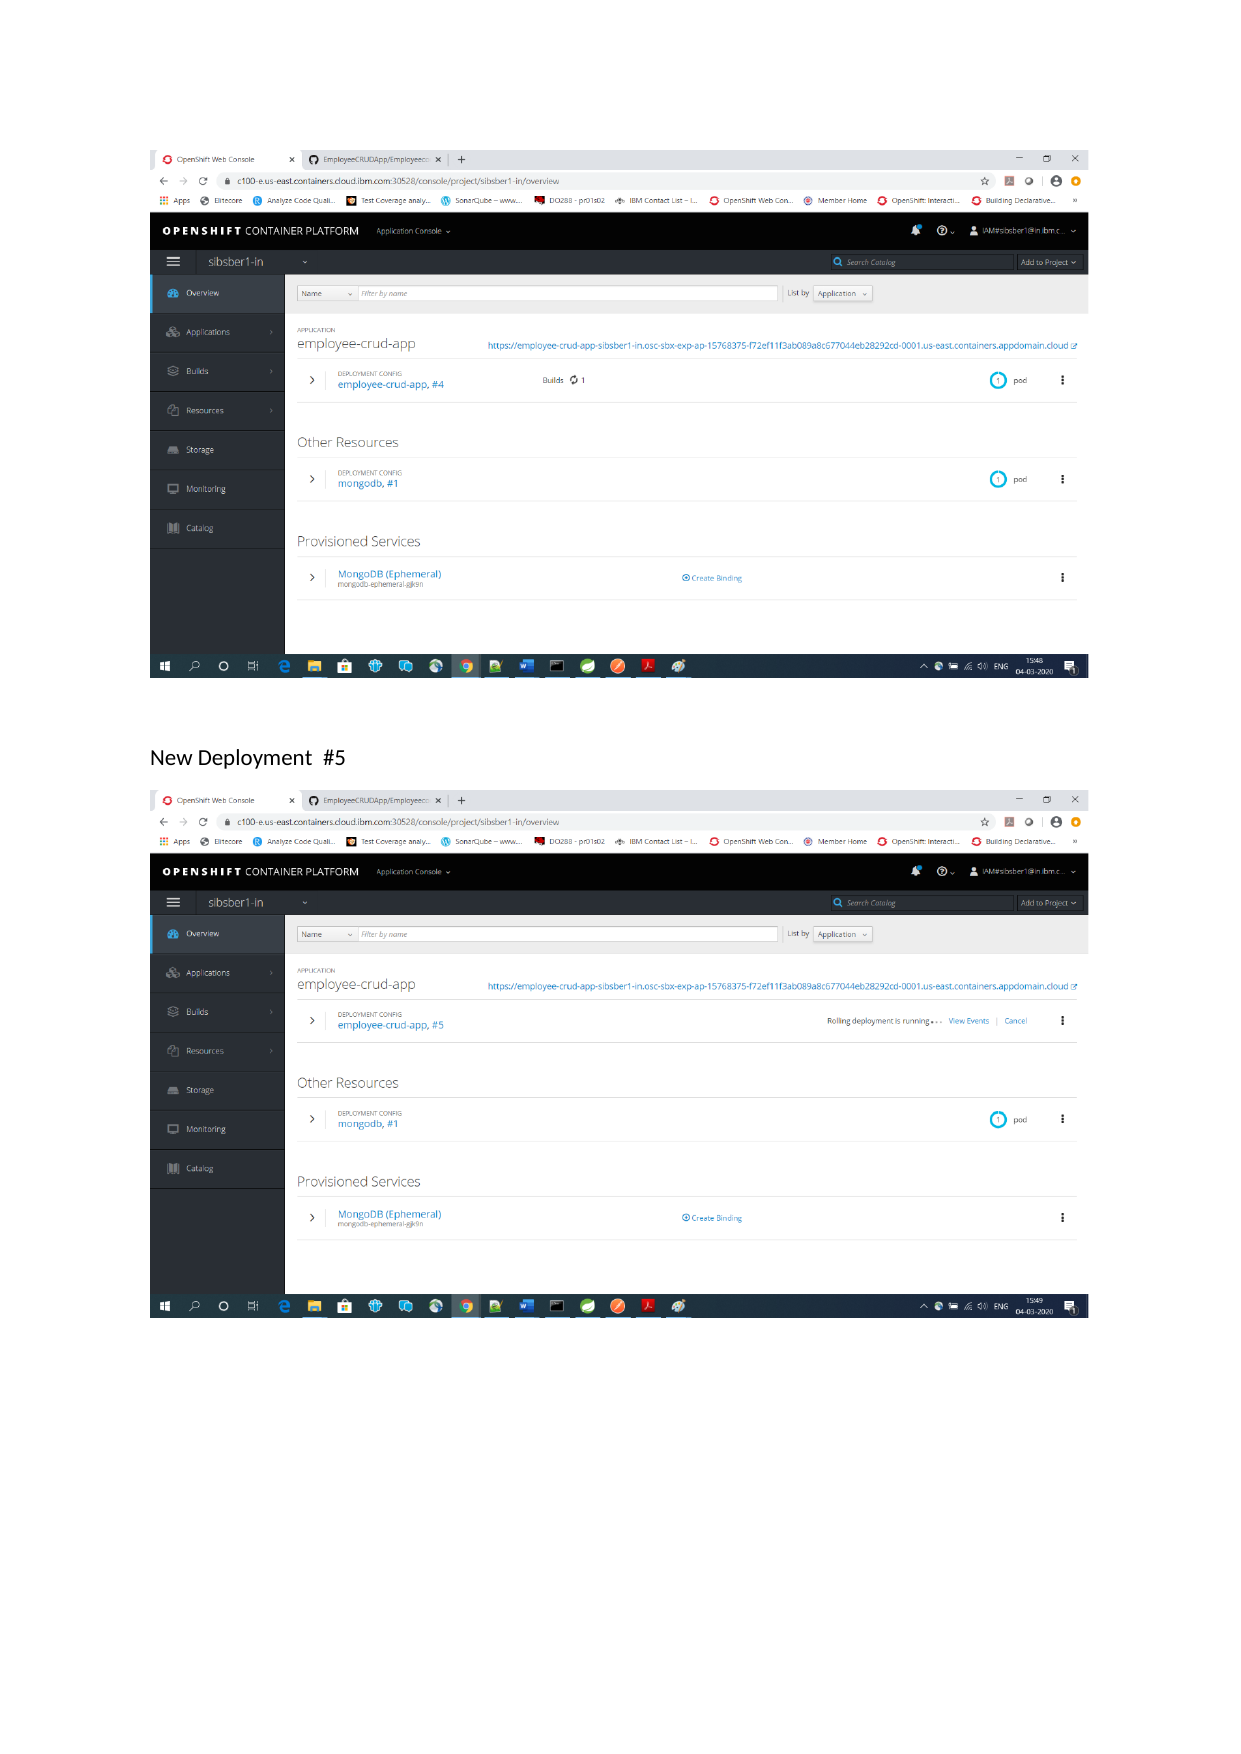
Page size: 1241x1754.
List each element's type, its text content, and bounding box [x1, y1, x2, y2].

picture [150, 150, 1089, 678]
picture [150, 790, 1089, 1318]
text New Deployment #5 [150, 743, 1090, 771]
